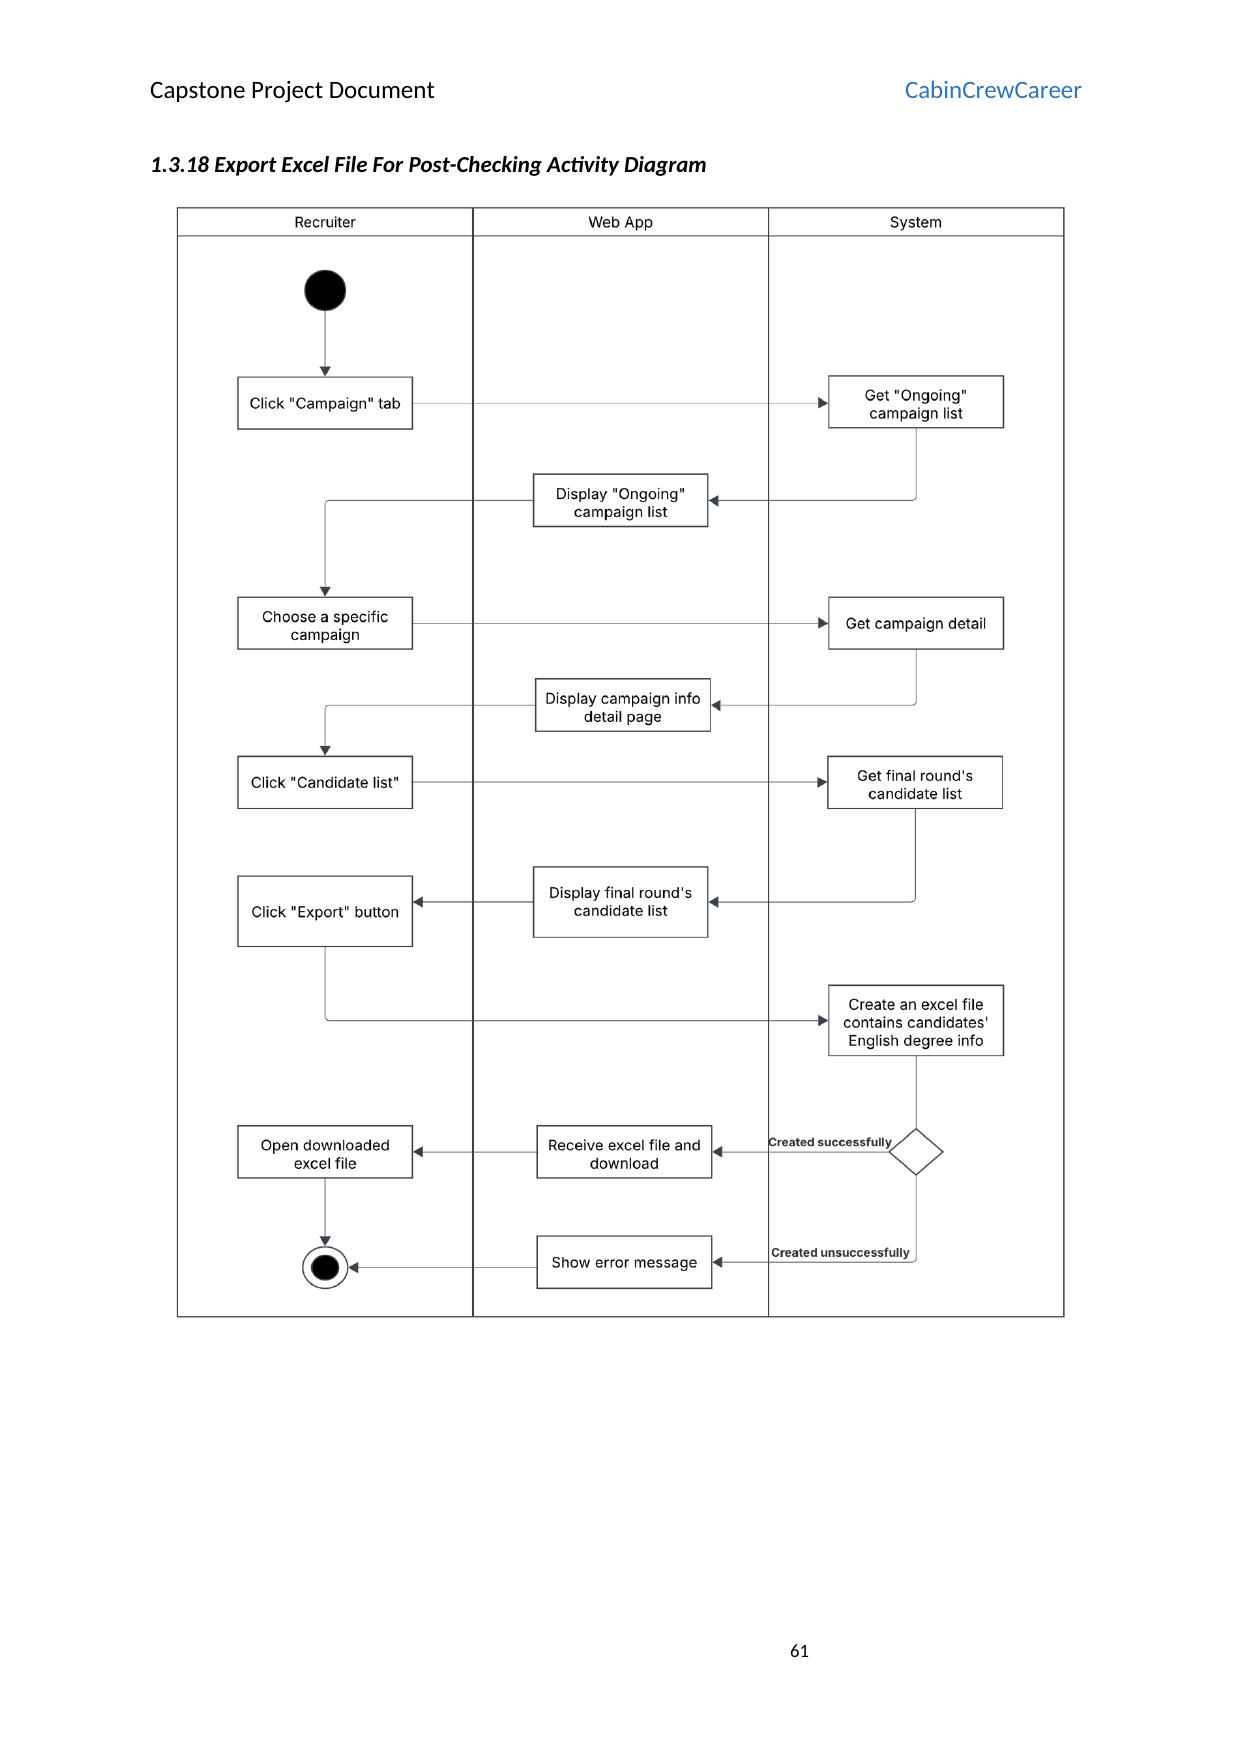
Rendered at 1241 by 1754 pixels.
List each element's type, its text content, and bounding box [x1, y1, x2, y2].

picture [150, 180, 1090, 1343]
subtitle 1.3.18 Export Excel File For Post-Checking Activity Diagram [150, 150, 1090, 178]
